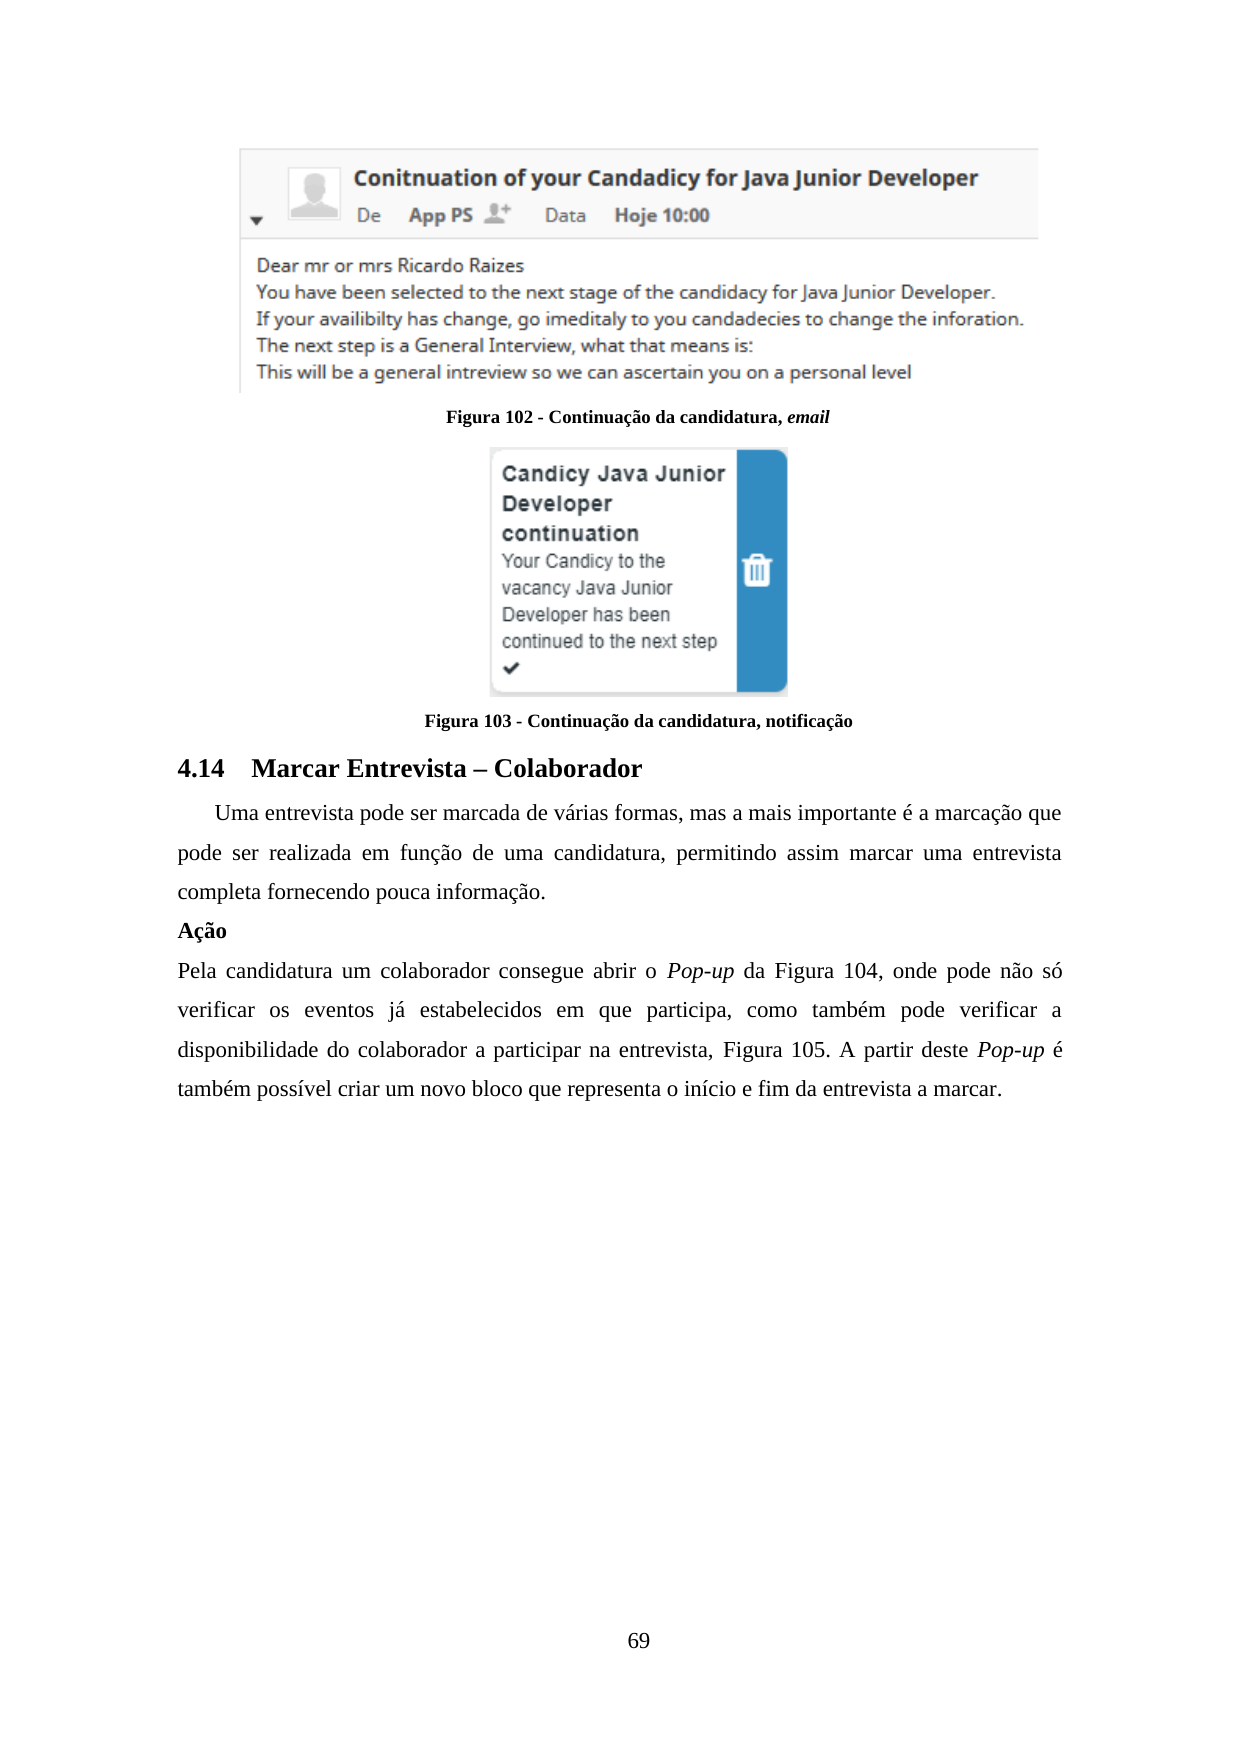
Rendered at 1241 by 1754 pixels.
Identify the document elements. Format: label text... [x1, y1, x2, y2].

text Figura - Continuação da candidatura, email [177, 406, 1063, 427]
text Figura - Continuação da candidatura, notificação [177, 710, 1063, 732]
picture [238, 147, 1039, 393]
subtitle Marcar Entrevista – Colaborador [177, 752, 1063, 784]
picture [489, 447, 788, 697]
text Pela candidatura um colaborador consegue abrir o Pop-up da Figura 103, onde pode não só verificar os eventos já estabelecidos em que participa, como também pode verificar a disponibilidade do colaborador a participar na entrevista, Figura 104. A partir deste Pop-up é também possível criar um novo bloco que representa o início e fim da entrevista a marcar. [177, 957, 1063, 1102]
text Uma entrevista pode ser marcada de várias formas, mas a mais importante é a marcação que pode ser realizada em função de uma candidatura, permitindo assim marcar uma entrevista completa fornecendo pouca informação. [177, 799, 1063, 904]
text Ação [177, 918, 1063, 944]
